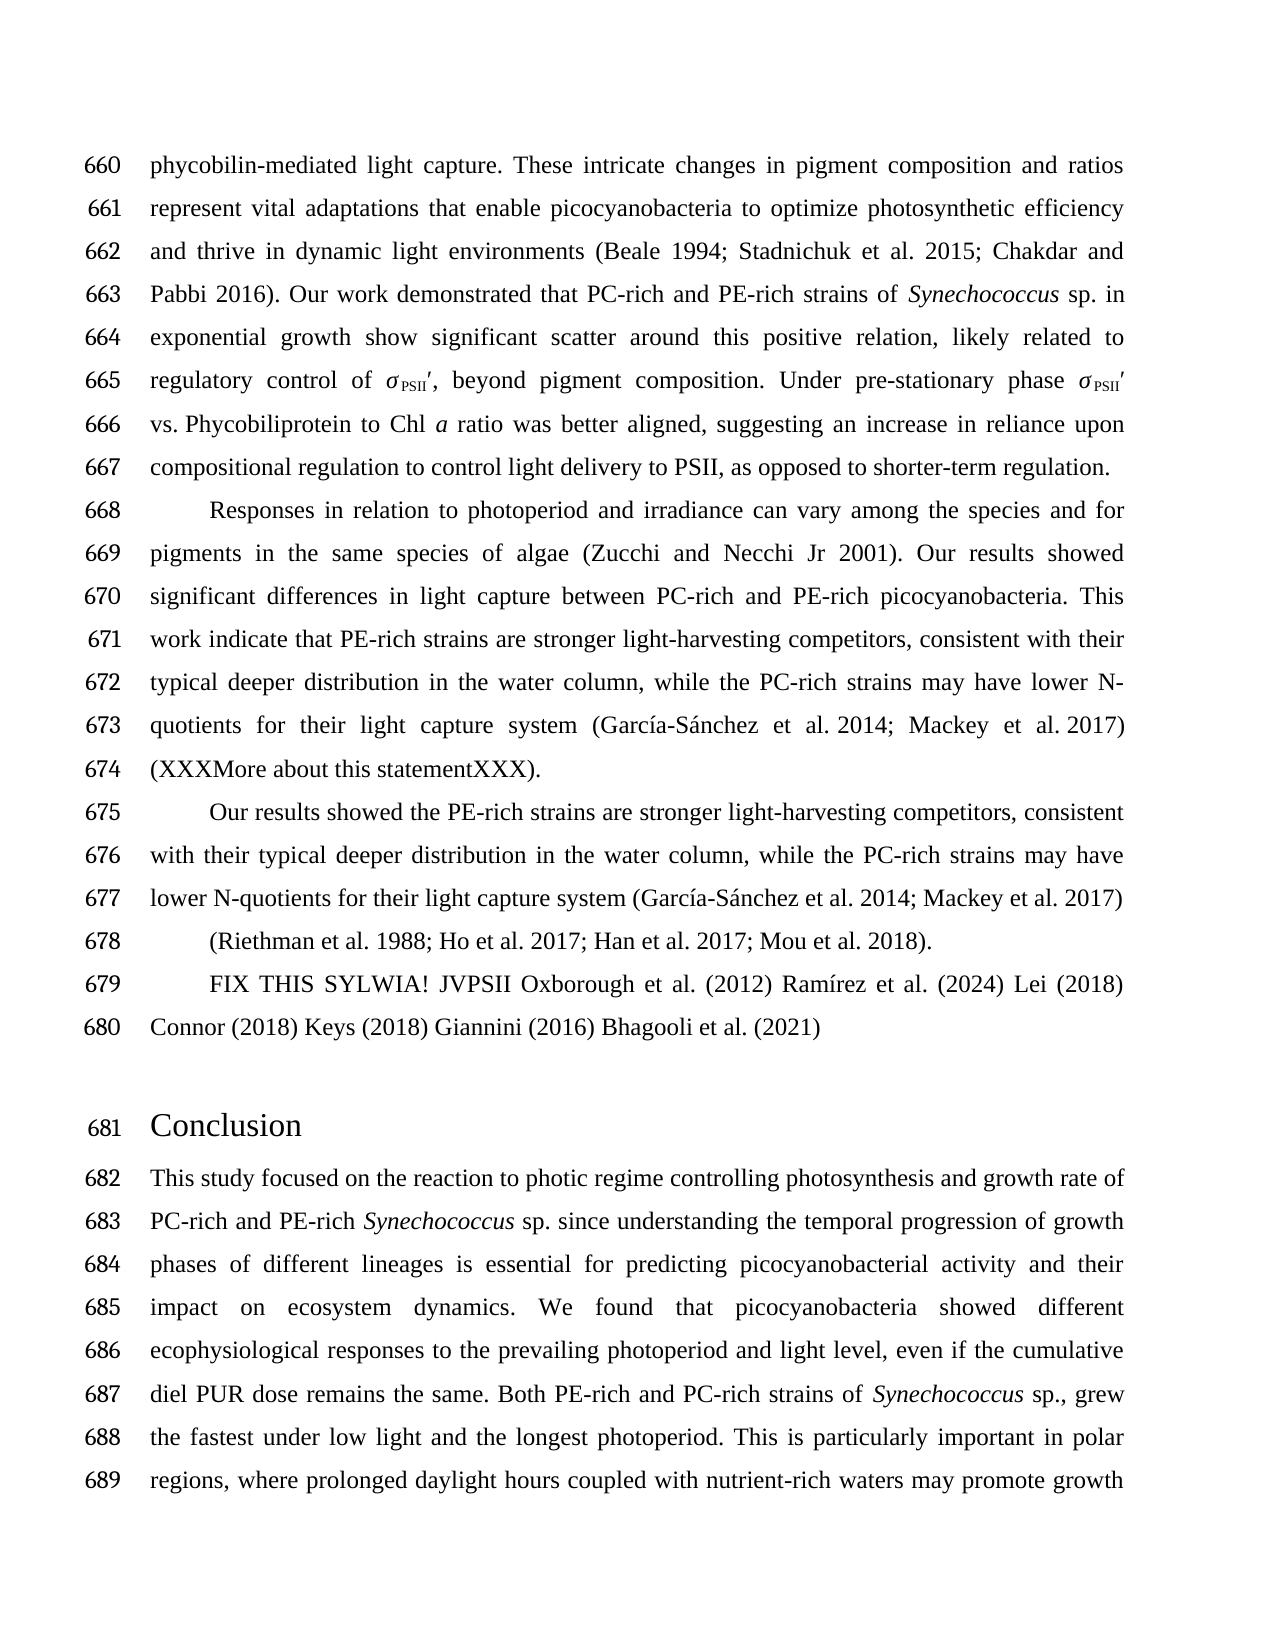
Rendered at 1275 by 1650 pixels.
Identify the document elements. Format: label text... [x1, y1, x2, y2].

text (Riethman et al. 1988; Ho et al. 2017; Han et al. 2017; Mou et al. 2018). [150, 926, 1125, 955]
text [150, 1163, 1125, 1494]
subtitle Conclusion [150, 1106, 1125, 1144]
text Responses in relation to photoperiod and irradiance can vary among the species and for pigments in the same species of algae (Zucchi and Necchi Jr 2001). Our results showed significant differences in light capture between PC-rich and PE-rich picocyanobacteria. This work indicate that PE-rich strains are stronger light-harvesting competitors, consistent with their typical deeper distribution in the water column, while the PC-rich strains may have lower N-quotients for their light capture system (García-Sánchez et al. 2014; Mackey et al. 2017) (XXXMore about this statementXXX). [150, 495, 1125, 782]
text Our results showed the PE-rich strains are stronger light-harvesting competitors, consistent with their typical deeper distribution in the water column, while the PC-rich strains may have lower N-quotients for their light capture system (García-Sánchez et al. 2014; Mackey et al. 2017) [150, 797, 1125, 912]
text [150, 150, 1125, 481]
text FIX THIS SYLWIA! JVPSII Oxborough et al. (2012) Ramírez et al. (2024) Lei (2018) Connor (2018) Keys (2018) Giannini (2016) Bhagooli et al. (2021) [150, 969, 1125, 1041]
